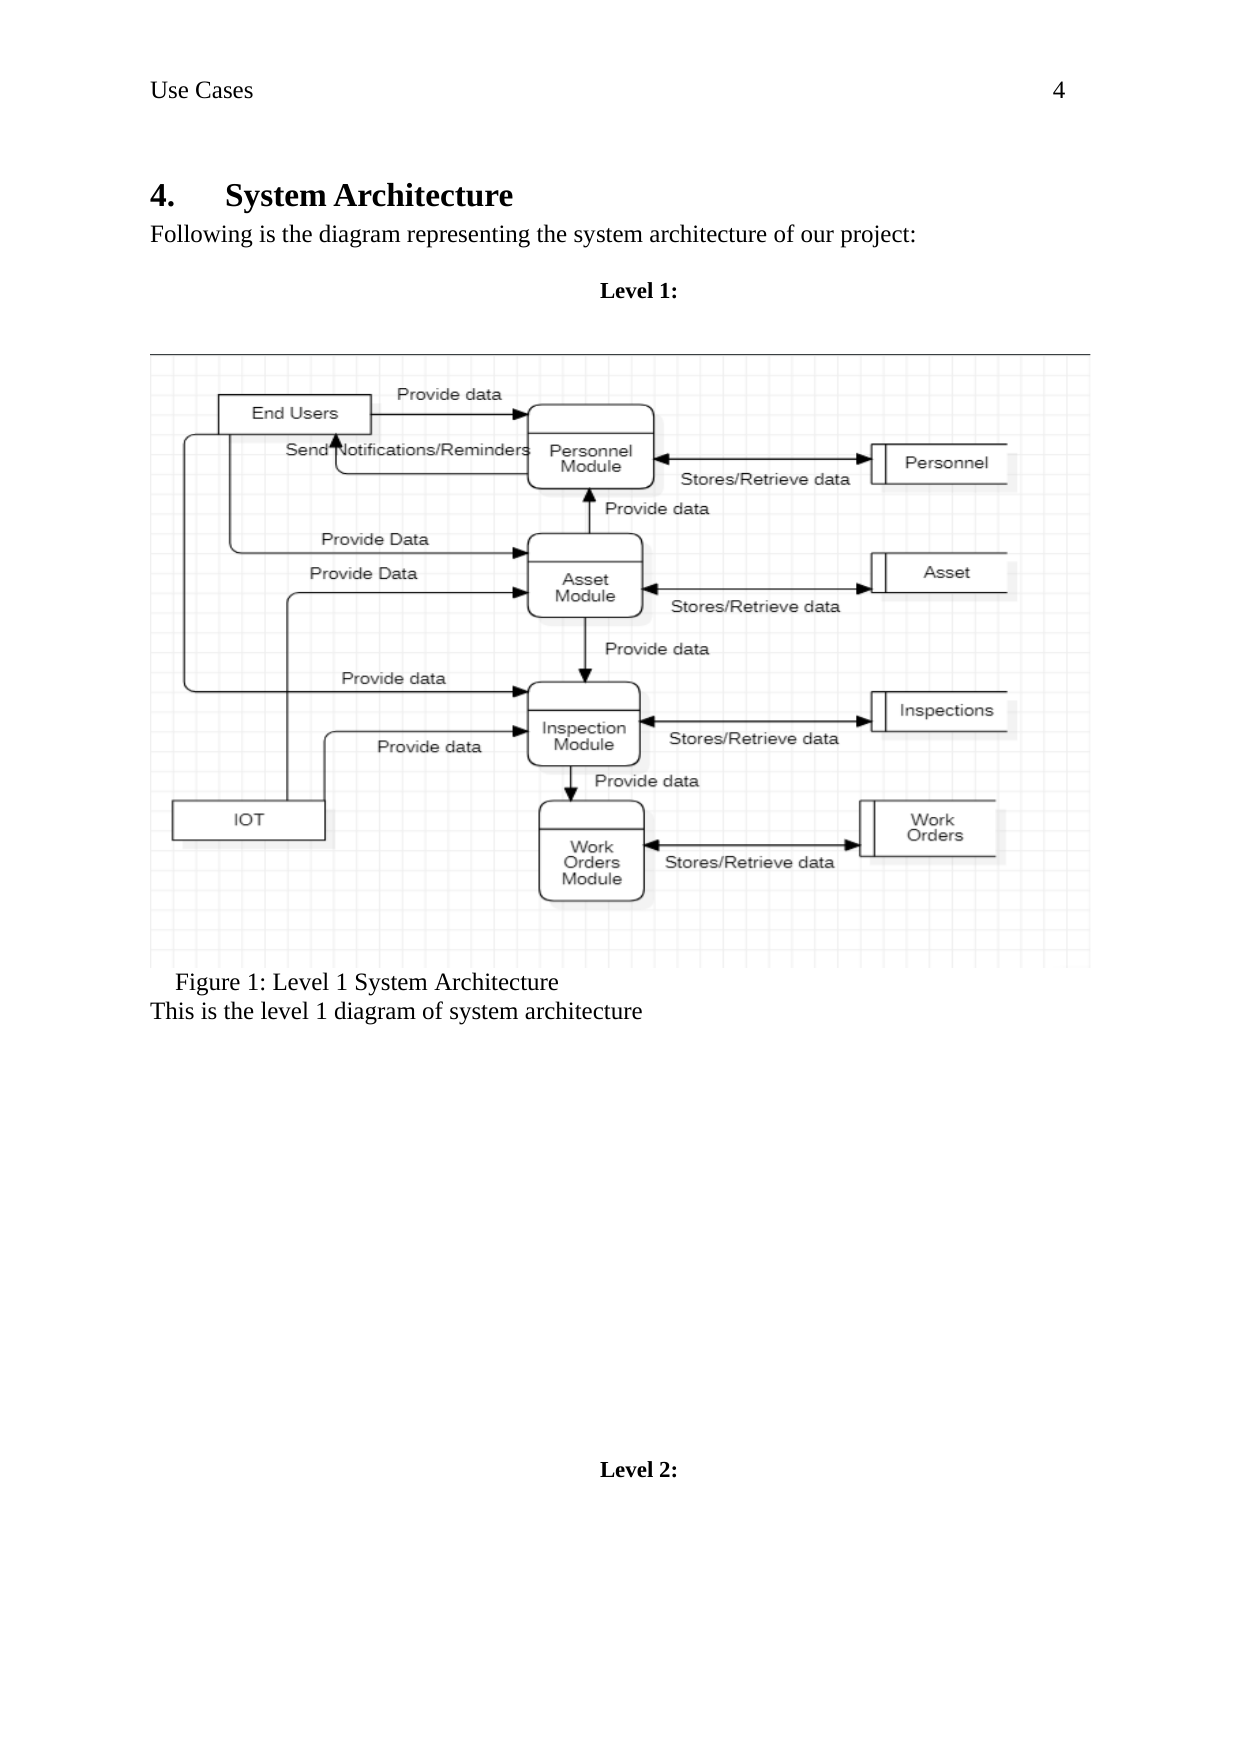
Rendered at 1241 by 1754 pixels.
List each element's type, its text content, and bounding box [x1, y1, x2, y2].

text Following is the diagram representing the system architecture of our project: [150, 219, 1090, 248]
picture [150, 354, 1091, 968]
text This is the level 1 diagram of system architecture [150, 996, 1090, 1025]
text Level 1: [187, 277, 1090, 303]
text Level 2: [187, 1456, 1090, 1482]
subtitle System Architecture [150, 175, 1090, 213]
